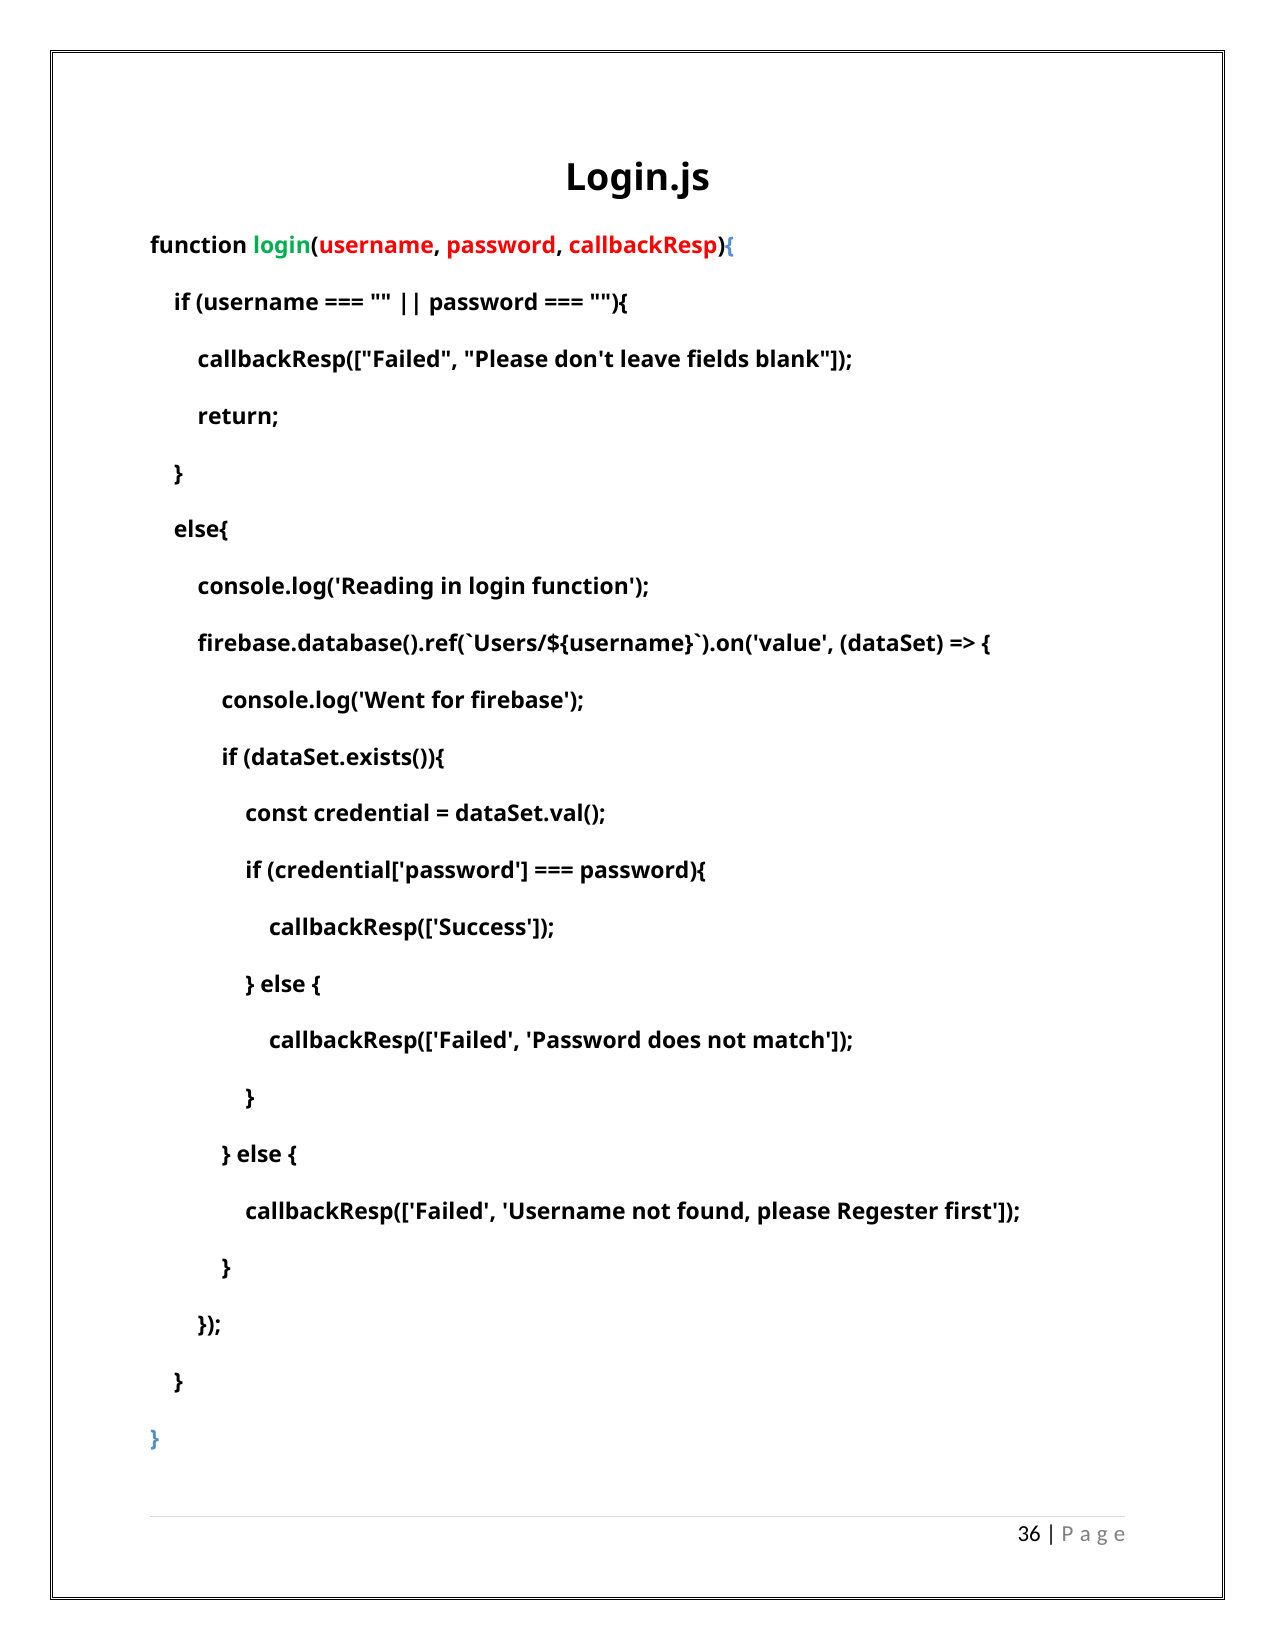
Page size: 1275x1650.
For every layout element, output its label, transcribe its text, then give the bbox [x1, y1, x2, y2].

text const credential = dataSet.val(); [150, 797, 1125, 828]
text callbackResp(['Success']); [150, 911, 1125, 942]
text if (dataSet.exists()){ [150, 740, 1125, 772]
text } else { [150, 1138, 1125, 1169]
text callbackResp(['Failed', 'Password does not match']); [150, 1024, 1125, 1056]
text } [150, 1422, 1125, 1453]
text } [150, 457, 1125, 488]
text } [150, 1081, 1125, 1112]
text callbackResp(["Failed", "Please don't leave fields blank"]); [150, 343, 1125, 374]
text else{ [150, 513, 1125, 544]
text if (credential['password'] === password){ [150, 854, 1125, 885]
text callbackResp(['Failed', 'Username not found, please Regester first']); [150, 1194, 1125, 1226]
text } [150, 1365, 1125, 1396]
text Login.js [150, 150, 1125, 201]
text function login(username, password, callbackResp){ [150, 229, 1125, 261]
text } [150, 1251, 1125, 1283]
text }); [150, 1308, 1125, 1339]
text console.log('Reading in login function'); [150, 570, 1125, 601]
text console.log('Went for firebase'); [150, 684, 1125, 715]
text if (username === "" || password === ""){ [150, 286, 1125, 317]
text return; [150, 400, 1125, 431]
text firebase.database().ref(`Users/${username}`).on('value', (dataSet) => { [150, 627, 1125, 658]
text } else { [150, 967, 1125, 999]
